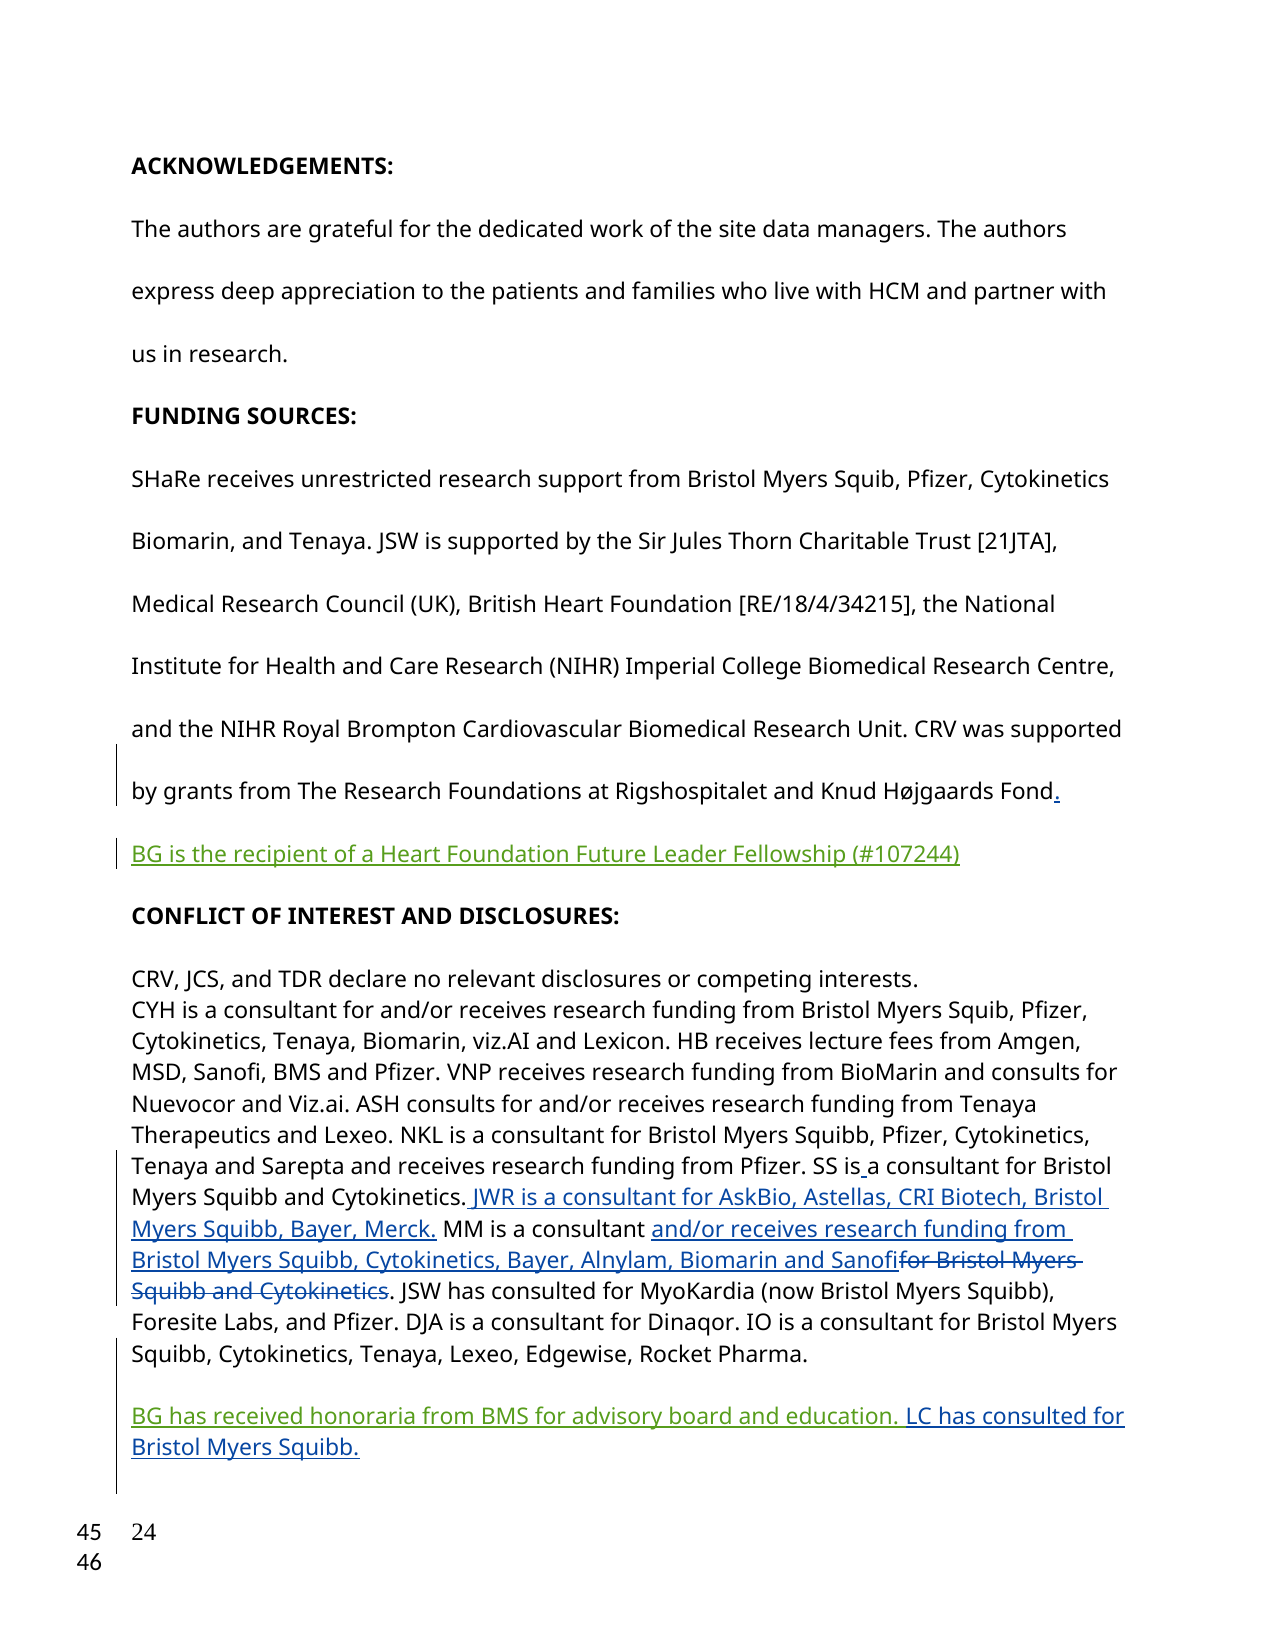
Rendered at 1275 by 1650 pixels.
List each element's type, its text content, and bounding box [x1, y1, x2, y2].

text CRV, JCS, and TDR declare no relevant disclosures or competing interests. [131, 962, 1125, 994]
text SHaRe receives unrestricted research support from Bristol Myers Squib, Pfizer, Cytokinetics Biomarin, and Tenaya. JSW is supported by the Sir Jules Thorn Charitable Trust [21JTA], Medical Research Council (UK), British Heart Foundation [RE/18/4/34215], the National Institute for Health and Care Research (NIHR) Imperial College Biomedical Research Centre, and the NIHR Royal Brompton Cardiovascular Biomedical Research Unit. CRV was supported by grants from The Research Foundations at Rigshospitalet and Knud Højgaards Fond [131, 462, 1125, 806]
text The authors are grateful for the dedicated work of the site data managers. The authors express deep appreciation to the patients and families who live with HCM and partner with us in research. [131, 212, 1125, 369]
text CYH is a consultant for and/or receives research funding from Bristol Myers Squib, Pfizer, Cytokinetics, Tenaya, Biomarin, viz.AI and Lexicon. HB receives lecture fees from Amgen, MSD, Sanofi, BMS and Pfizer. VNP receives research funding from BioMarin and consults for Nuevocor and Viz.ai. ASH consults for and/or receives research funding from Tenaya Therapeutics and Lexeo. NKL is a consultant for Bristol Myers Squibb, Pfizer, Cytokinetics, Tenaya and Sarepta and receives research funding from Pfizer. SS isa consultant for Bristol Myers Squibb and Cytokinetics. MM is a consultant . JSW has consulted for MyoKardia (now Bristol Myers Squibb), Foresite Labs, and Pfizer. DJA is a consultant for Dinaqor. IO is a consultant for Bristol Myers Squibb, Cytokinetics, Tenaya, Lexeo, Edgewise, Rocket Pharma. [131, 994, 1125, 1369]
text ACKNOWLEDGEMENTS: [131, 150, 1125, 181]
text CONFLICT OF INTEREST AND DISCLOSURES: [131, 900, 1125, 931]
text FUNDING SOURCES: [131, 400, 1125, 431]
